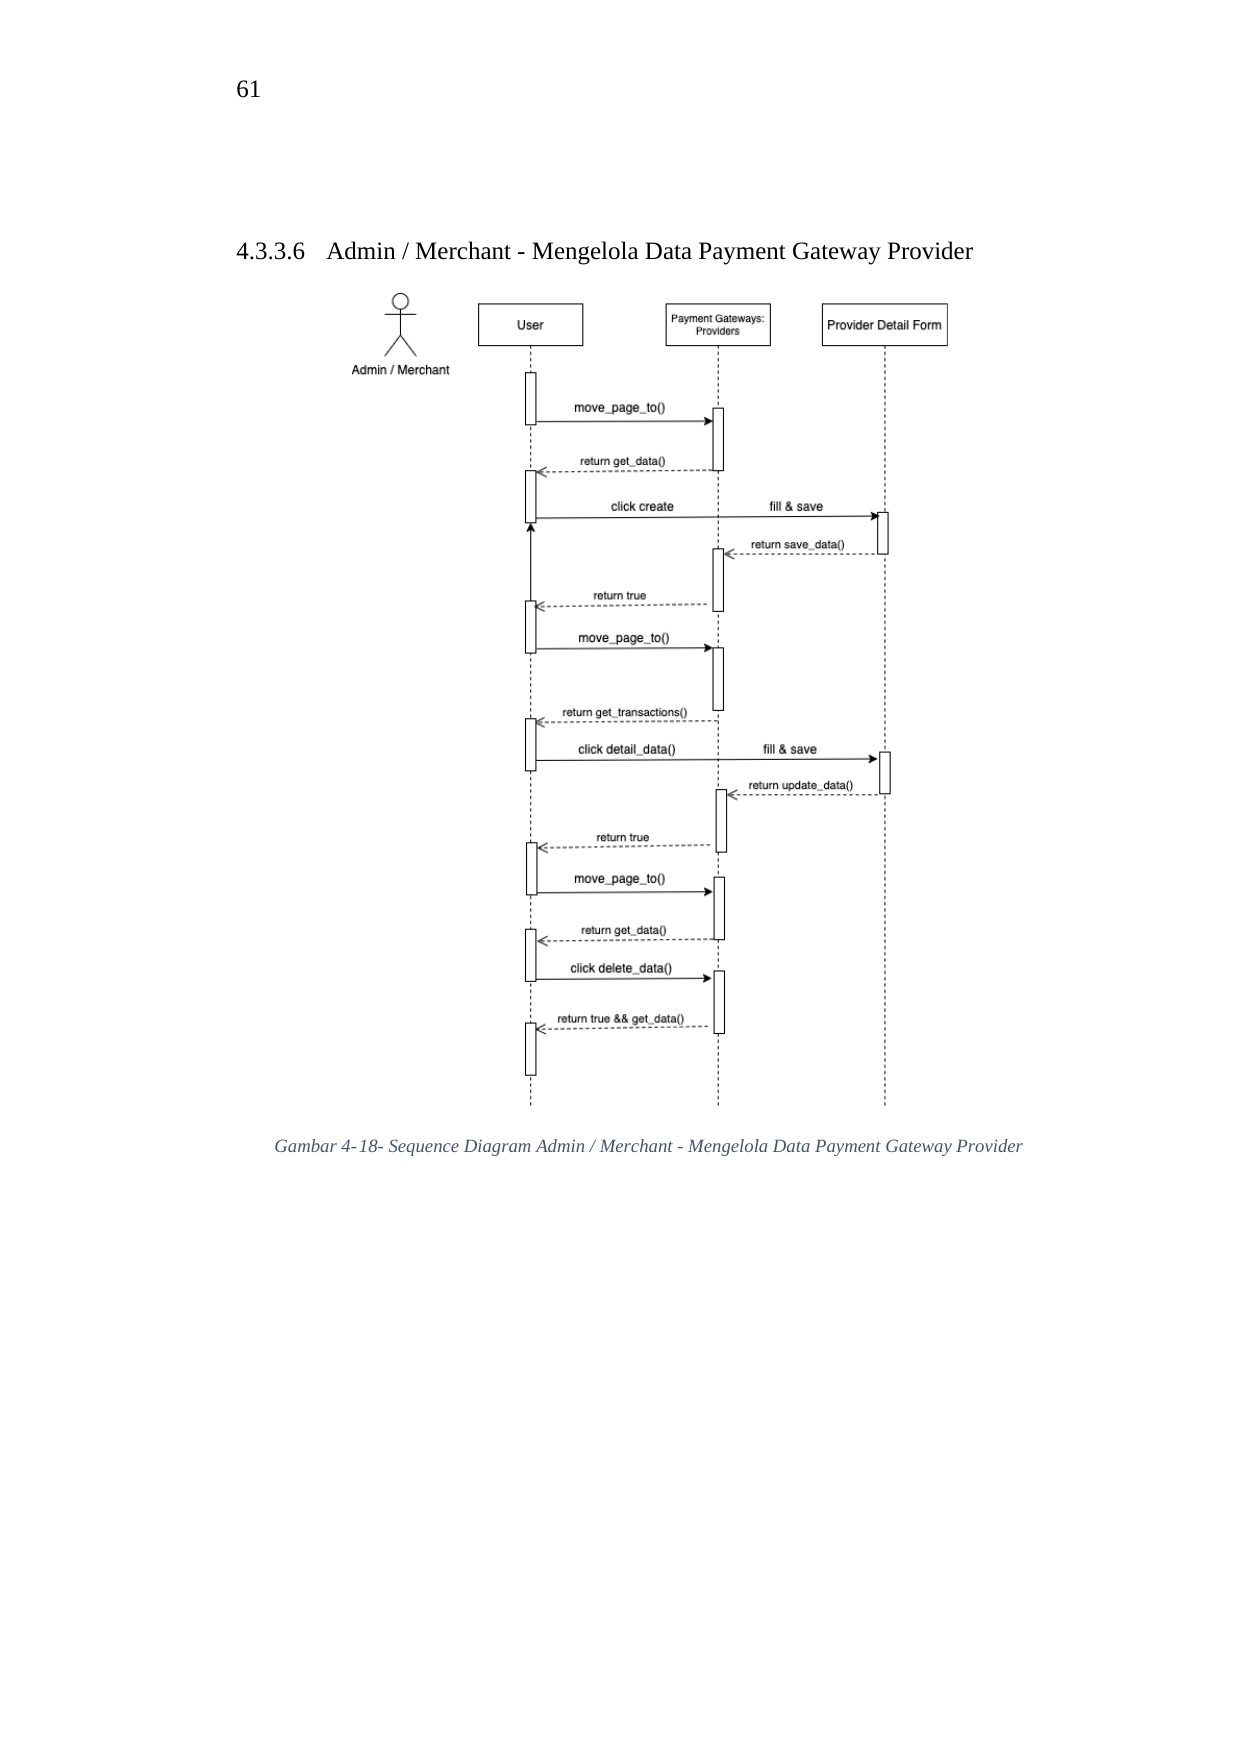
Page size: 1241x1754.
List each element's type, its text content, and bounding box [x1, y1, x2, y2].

picture [351, 293, 948, 1107]
subtitle Admin / Merchant - Mengelola Data Payment Gateway Provider [236, 236, 1063, 265]
